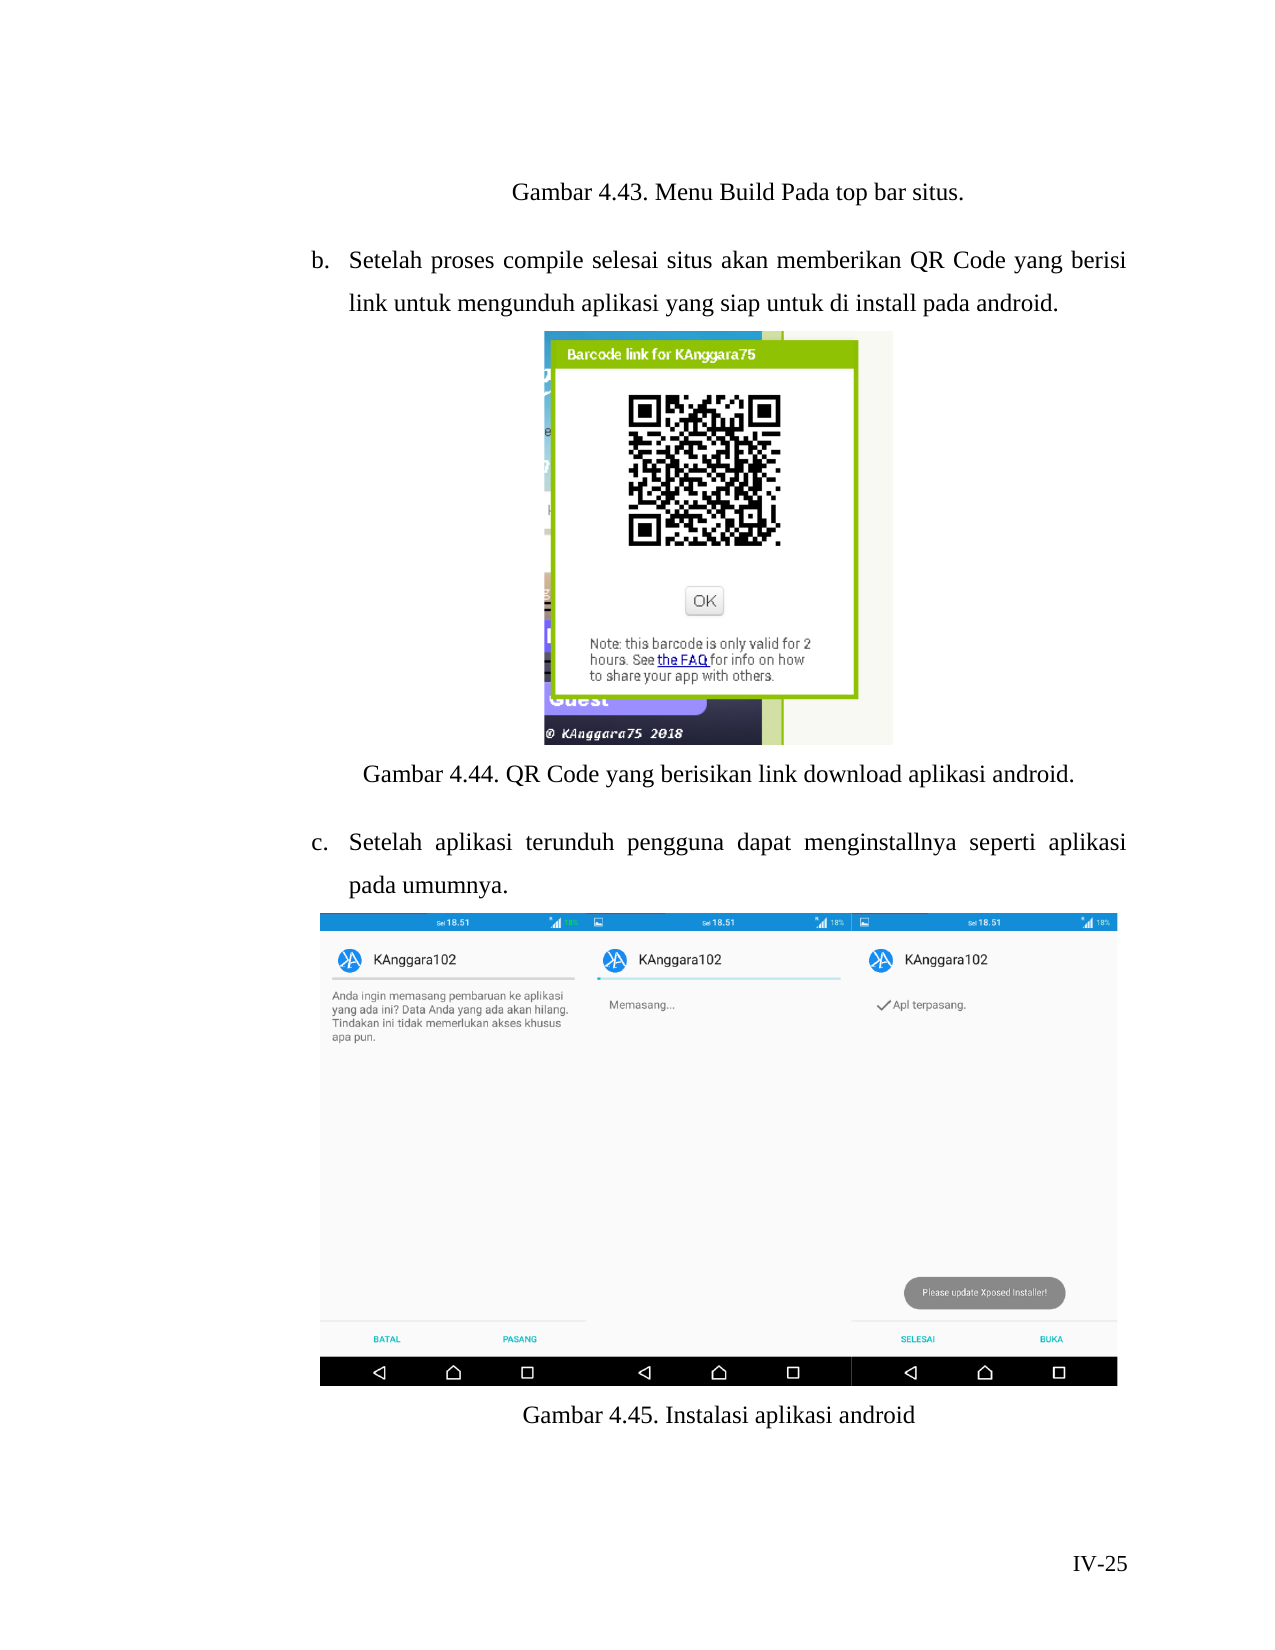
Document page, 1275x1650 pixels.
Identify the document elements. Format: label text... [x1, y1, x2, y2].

list Setelah aplikasi terunduh pengguna dapat menginstallnya seperti aplikasi pada umumnya. [311, 827, 1127, 899]
picture [320, 913, 1118, 1386]
list Gambar 4.44. QR Code yang berisikan link download aplikasi android. [310, 759, 1127, 788]
list Setelah proses compile selesai situs akan memberikan QR Code yang berisi link untuk mengunduh aplikasi yang siap untuk di install pada android. [311, 245, 1127, 317]
picture [544, 331, 894, 745]
list Gambar 4.45. Instalasi aplikasi android [310, 1400, 1127, 1428]
list Gambar 4.43. Menu Build Pada top bar situs. [348, 177, 1127, 206]
